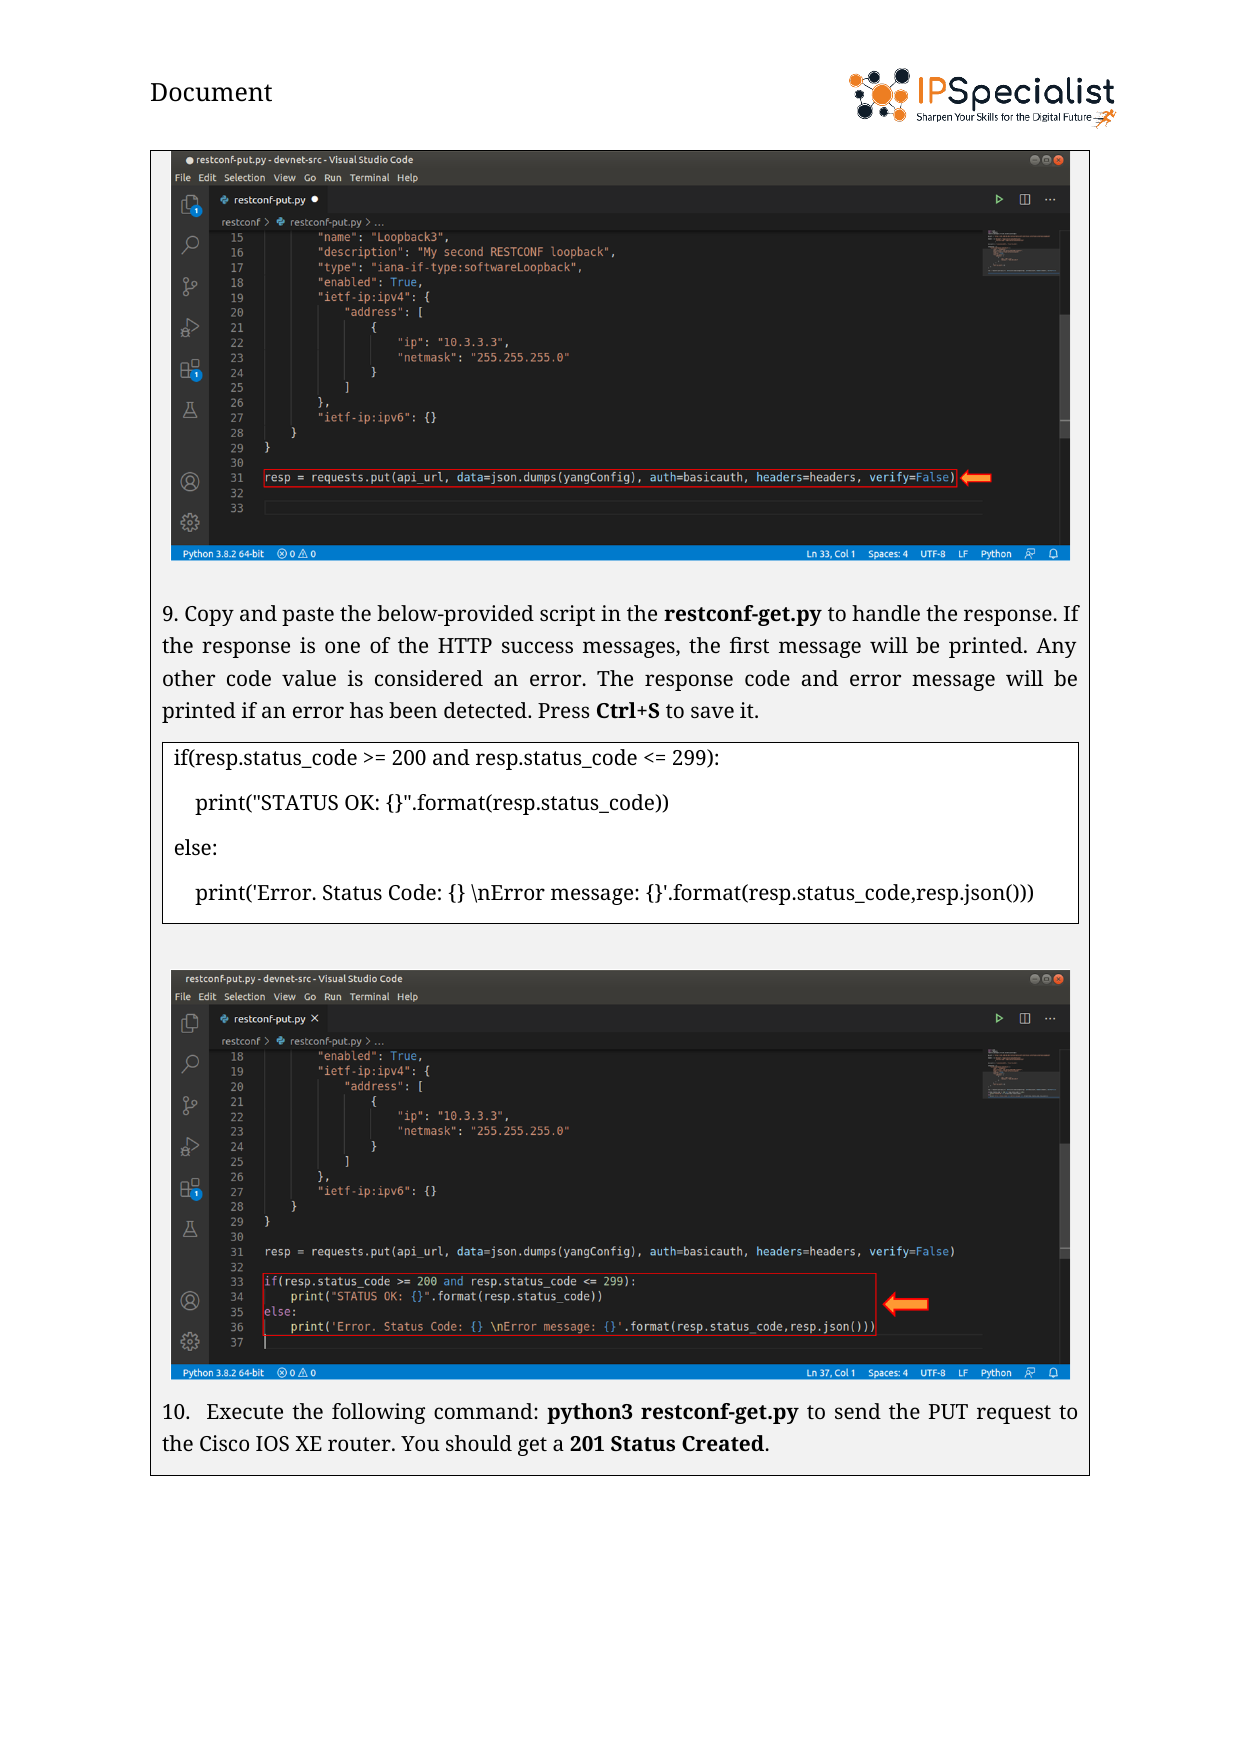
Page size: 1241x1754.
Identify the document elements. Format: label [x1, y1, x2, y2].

picture [843, 54, 1121, 136]
picture [170, 151, 1071, 561]
table_header [151, 151, 1089, 1475]
picture [170, 969, 1071, 1380]
